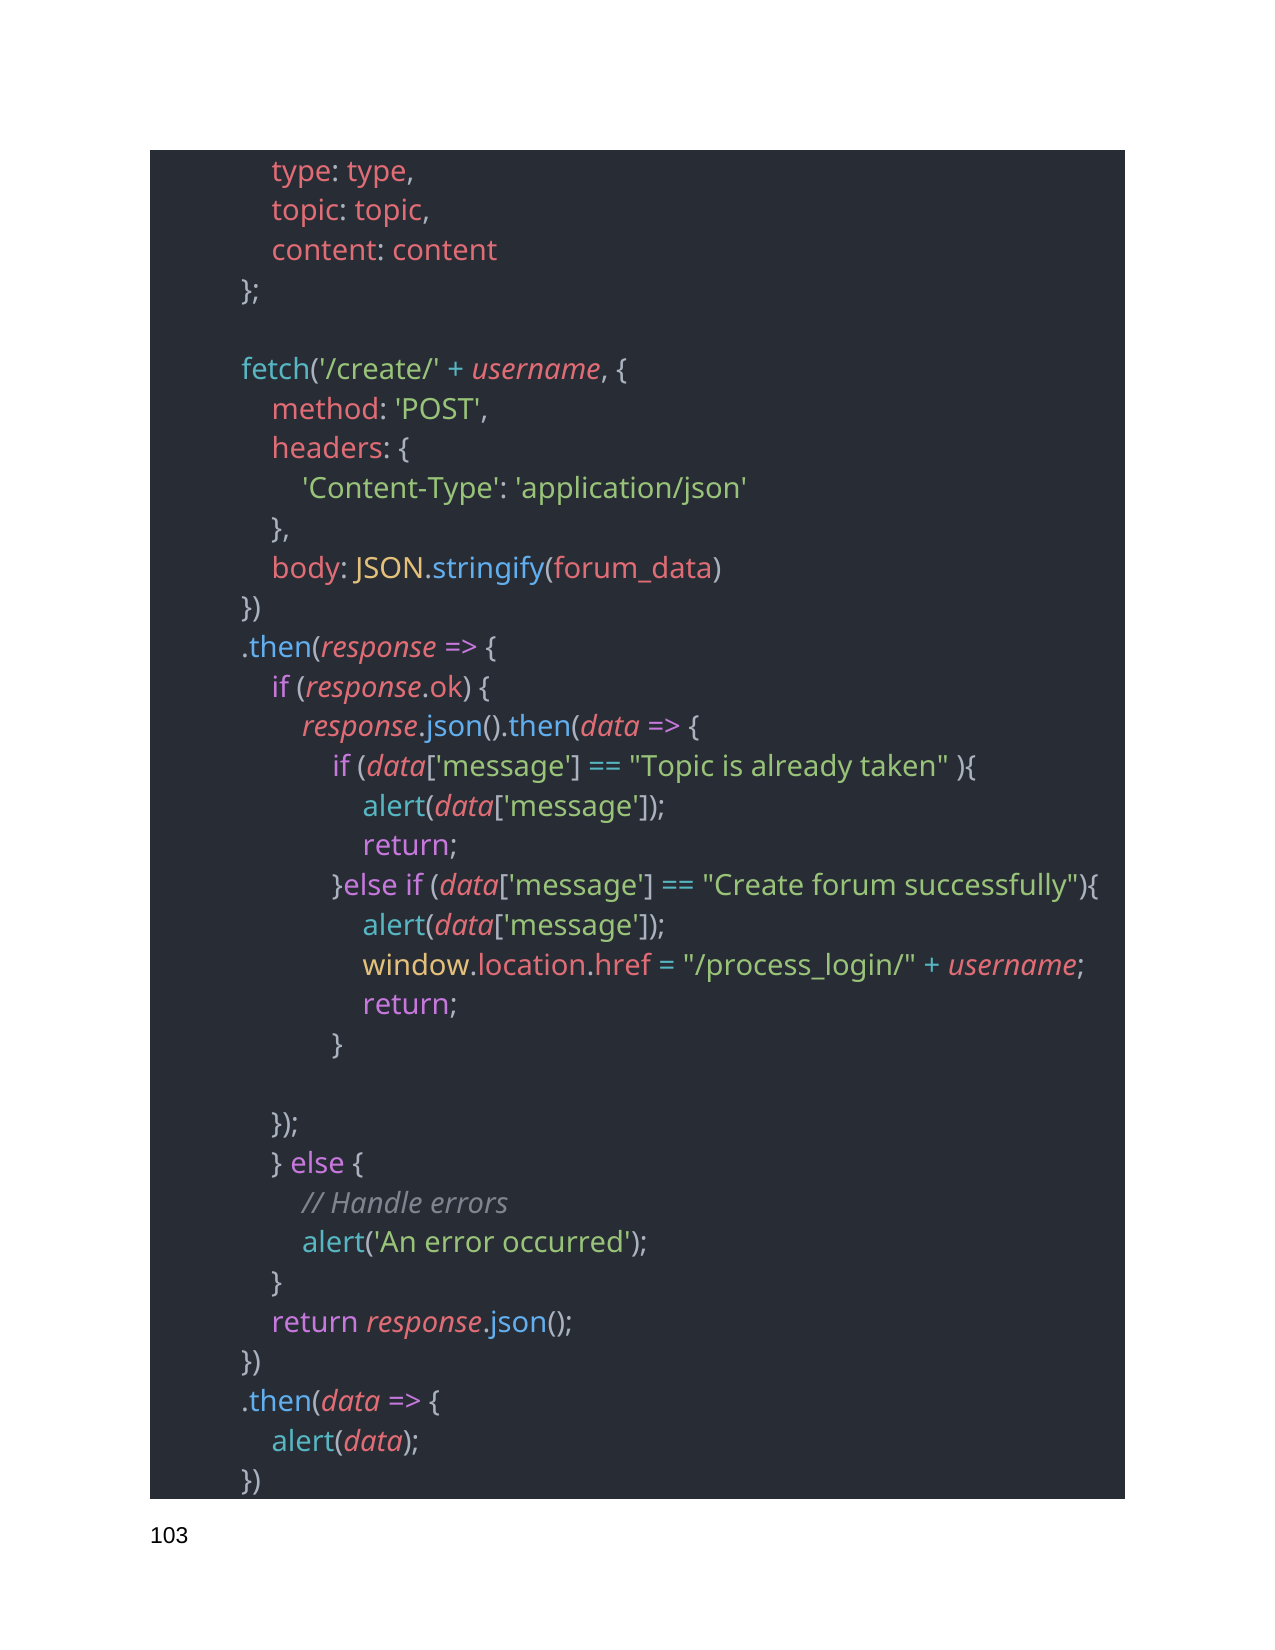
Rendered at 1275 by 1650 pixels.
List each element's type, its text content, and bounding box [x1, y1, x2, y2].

text topic: topic, [150, 190, 1125, 229]
text .then(response => { [150, 626, 1125, 666]
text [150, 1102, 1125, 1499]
text method: 'POST', [150, 388, 1125, 428]
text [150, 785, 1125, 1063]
text if (response.ok) { [150, 666, 1125, 706]
text body: JSON.stringify(forum_data) [150, 547, 1125, 587]
text fetch('/create/' + username, { [150, 348, 1125, 388]
text content: content [150, 229, 1125, 269]
text }) [150, 587, 1125, 626]
text response.json().then(data => { [150, 706, 1125, 745]
text type: type, [150, 150, 1125, 190]
text }, [150, 507, 1125, 547]
text headers: { [150, 428, 1125, 467]
text 'Content-Type': 'application/json' [150, 467, 1125, 507]
text if (data['message'] == "Topic is already taken" ){ [150, 745, 1125, 785]
text }; [150, 269, 1125, 309]
